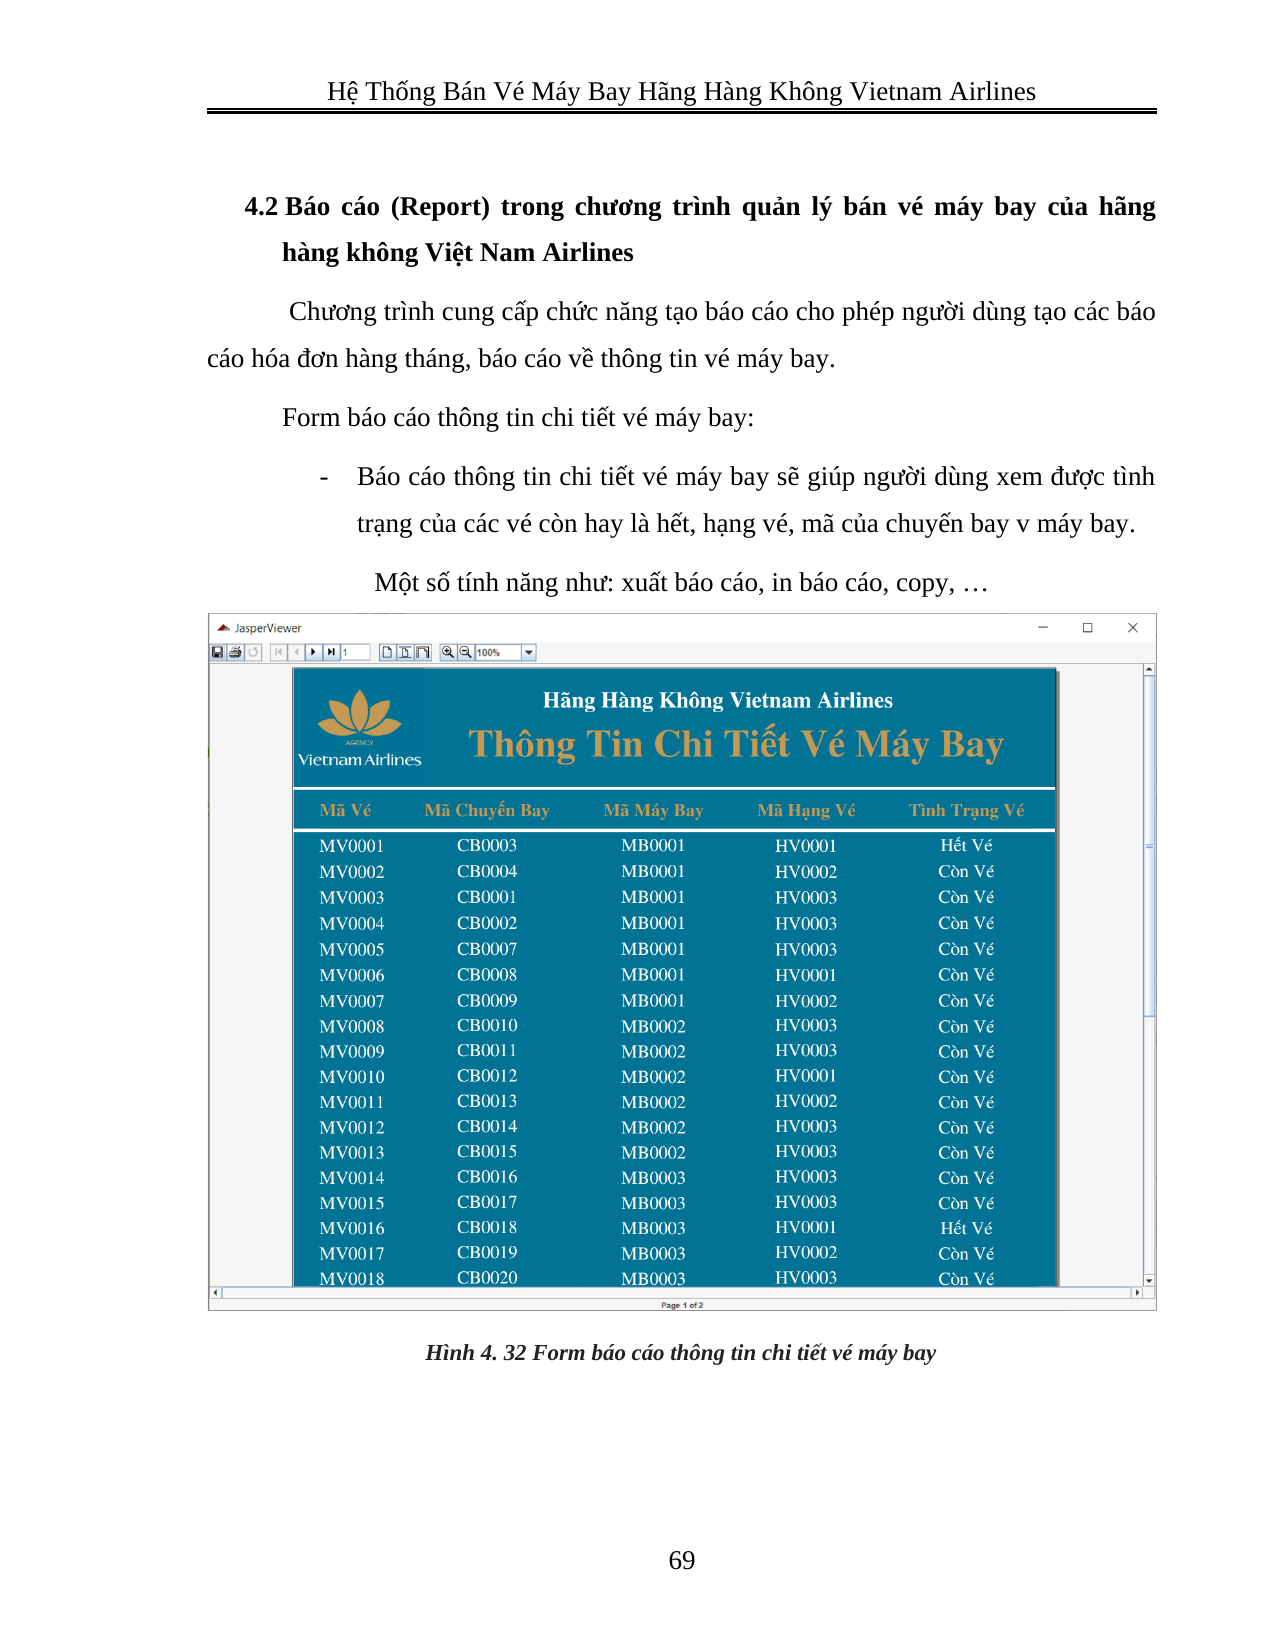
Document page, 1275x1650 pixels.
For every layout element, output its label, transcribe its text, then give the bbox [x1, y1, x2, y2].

list Báo cáo thông tin chi tiết vé máy bay sẽ giúp người dùng xem được tình trạng của các vé còn hay là hết, hạng vé, mã của chuyến bay v máy bay. [319, 461, 1157, 538]
text Một số tính năng như: xuất báo cáo, in báo cáo, copy, … [207, 566, 1157, 613]
text Chương trình cung cấp chức năng tạo báo cáo cho phép người dùng tạo các báo cáo hóa đơn hàng tháng, báo cáo về thông tin vé máy bay. [207, 296, 1157, 373]
text Báo cáo (Report) trong chương trình quản lý bán vé máy bay của hãng hàng không Việt Nam Airlines [244, 190, 1157, 267]
text Form báo cáo thông tin chi tiết vé máy bay: [207, 401, 1157, 432]
picture [206, 613, 1157, 1311]
